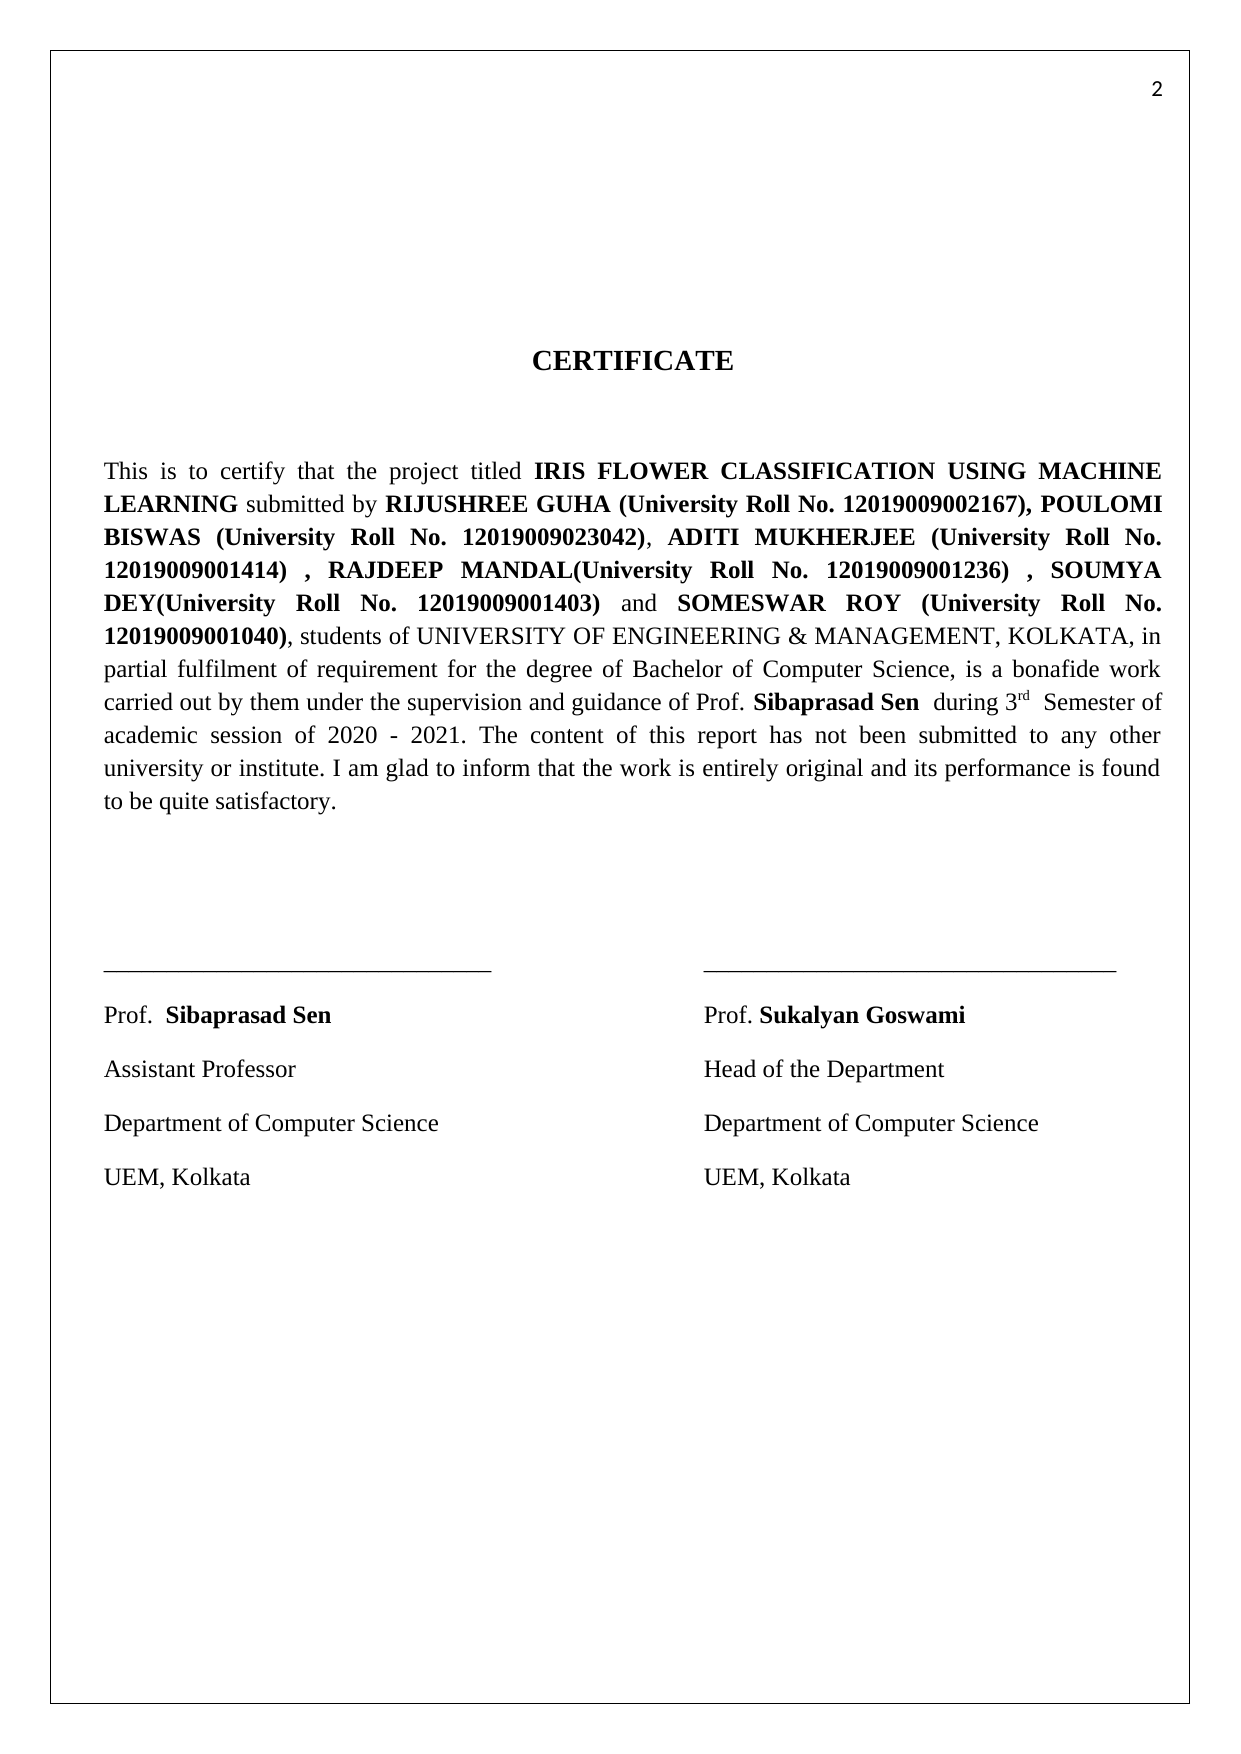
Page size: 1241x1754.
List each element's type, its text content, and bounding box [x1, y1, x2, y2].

text Department of Computer Science Department of Computer Science [103, 1108, 1162, 1137]
text _______________________________ _________________________________ [103, 946, 1162, 975]
text CERTIFICATE [103, 343, 1162, 376]
text UEM, Kolkata UEM, Kolkata [103, 1162, 1162, 1190]
text Assistant Professor Head of the Department [103, 1054, 1162, 1083]
text Prof. Sibaprasad Sen Prof. Sukalyan Goswami [103, 1000, 1162, 1029]
text This is to certify that the project titled IRIS FLOWER CLASSIFICATION USING MACHINE LEARNING submitted by RIJUSHREE GUHA (University Roll No. 12019009002167), POULOMI BISWAS (University Roll No. 12019009023042), ADITI MUKHERJEE (University Roll No. 12019009001414) , RAJDEEP MANDAL(University Roll No. 12019009001236) , SOUMYA DEY(University Roll No. 12019009001403) and SOMESWAR ROY (University Roll No. 12019009001040), students of UNIVERSITY OF ENGINEERING & MANAGEMENT, KOLKATA, in partial fulfilment of requirement for the degree of Bachelor of Computer Science, is a bonafide work carried out by them under the supervision and guidance of Prof. Sibaprasad Sen during 3rd Semester of academic session of 2020 - 2021. The content of this report has not been submitted to any other university or institute. I am glad to inform that the work is entirely original and its performance is found to be quite satisfactory. [103, 456, 1162, 815]
